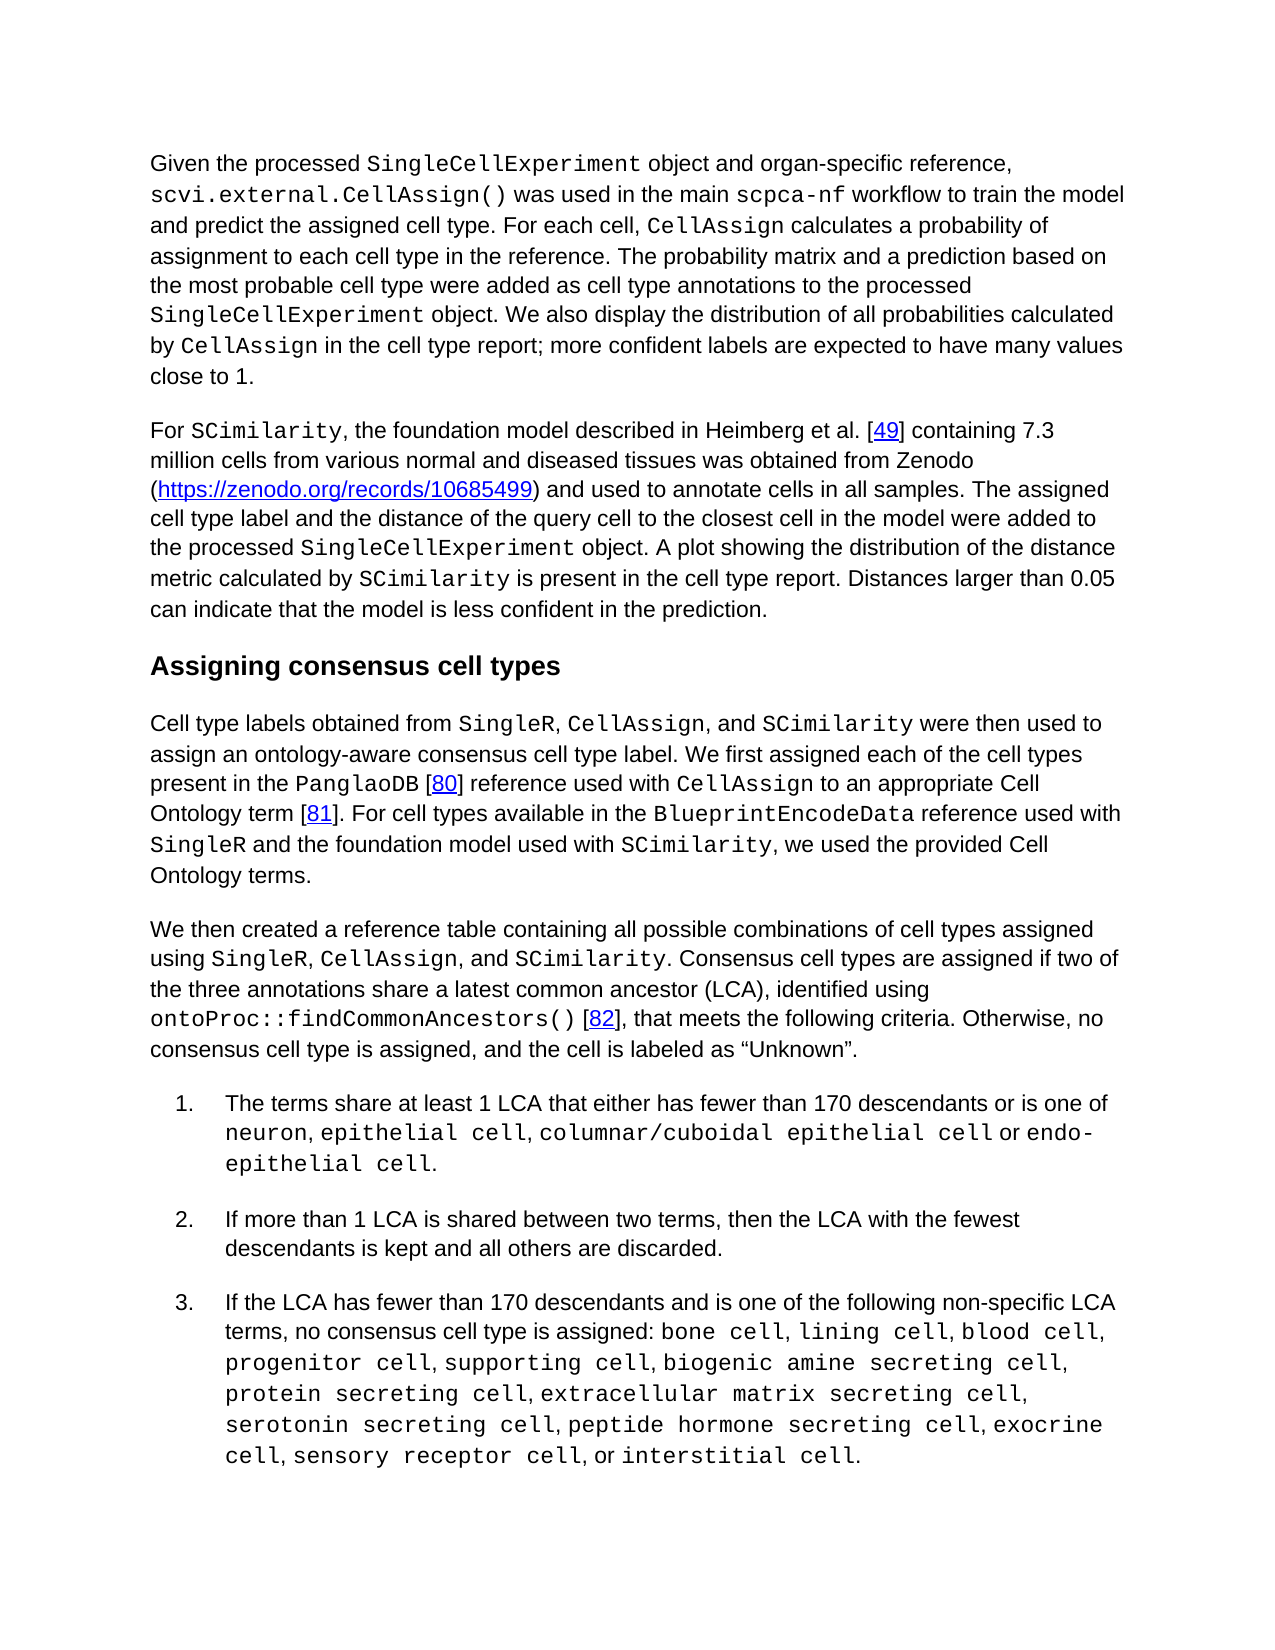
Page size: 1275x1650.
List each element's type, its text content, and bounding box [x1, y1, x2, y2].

text For SCimilarity, the foundation model described in Heimberg et al. [49] containing 7.3 million cells from various normal and diseased tissues was obtained from Zenodo (https://zenodo.org/records/10685499) and used to annotate cells in all samples. The assigned cell type label and the distance of the query cell to the closest cell in the model were added to the processed SingleCellExperiment object. A plot showing the distribution of the distance metric calculated by SCimilarity is present in the cell type report. Distances larger than 0.05 can indicate that the model is less confident in the prediction. [150, 417, 1125, 623]
subtitle Assigning consensus cell types [150, 650, 1125, 681]
text We then created a reference table containing all possible combinations of cell types assigned using SingleR, CellAssign, and SCimilarity. Consensus cell types are assigned if two of the three annotations share a latest common ancestor (LCA), identified using ontoProc::findCommonAncestors() [82], that meets the following criteria. Otherwise, no consensus cell type is assigned, and the cell is labeled as “Unknown”. [150, 916, 1125, 1062]
list The terms share at least 1 LCA that either has fewer than 170 descendants or is one of neuron, epithelial cell, columnar/cuboidal epithelial cell or endo-epithelial cell. [175, 1090, 1125, 1178]
text Cell type labels obtained from SingleR, CellAssign, and SCimilarity were then used to assign an ontology-aware consensus cell type label. We first assigned each of the cell types present in the PanglaoDB [80] reference used with CellAssign to an appropriate Cell Ontology term [81]. For cell types available in the BlueprintEncodeData reference used with SingleR and the foundation model used with SCimilarity, we used the provided Cell Ontology terms. [150, 709, 1125, 889]
list If the LCA has fewer than 170 descendants and is one of the following non-specific LCA terms, no consensus cell type is assigned: bone cell, lining cell, blood cell, progenitor cell, supporting cell, biogenic amine secreting cell, protein secreting cell, extracellular matrix secreting cell, serotonin secreting cell, peptide hormone secreting cell, exocrine cell, sensory receptor cell, or interstitial cell. [175, 1289, 1125, 1470]
list If more than 1 LCA is shared between two terms, then the LCA with the fewest descendants is kept and all others are discarded. [175, 1206, 1125, 1261]
text Given the processed SingleCellExperiment object and organ-specific reference, scvi.external.CellAssign() was used in the main scpca-nf workflow to train the model and predict the assigned cell type. For each cell, CellAssign calculates a probability of assignment to each cell type in the reference. The probability matrix and a prediction based on the most probable cell type were added as cell type annotations to the processed SingleCellExperiment object. We also display the distribution of all probabilities calculated by CellAssign in the cell type report; more confident labels are expected to have many values close to 1. [150, 150, 1125, 389]
